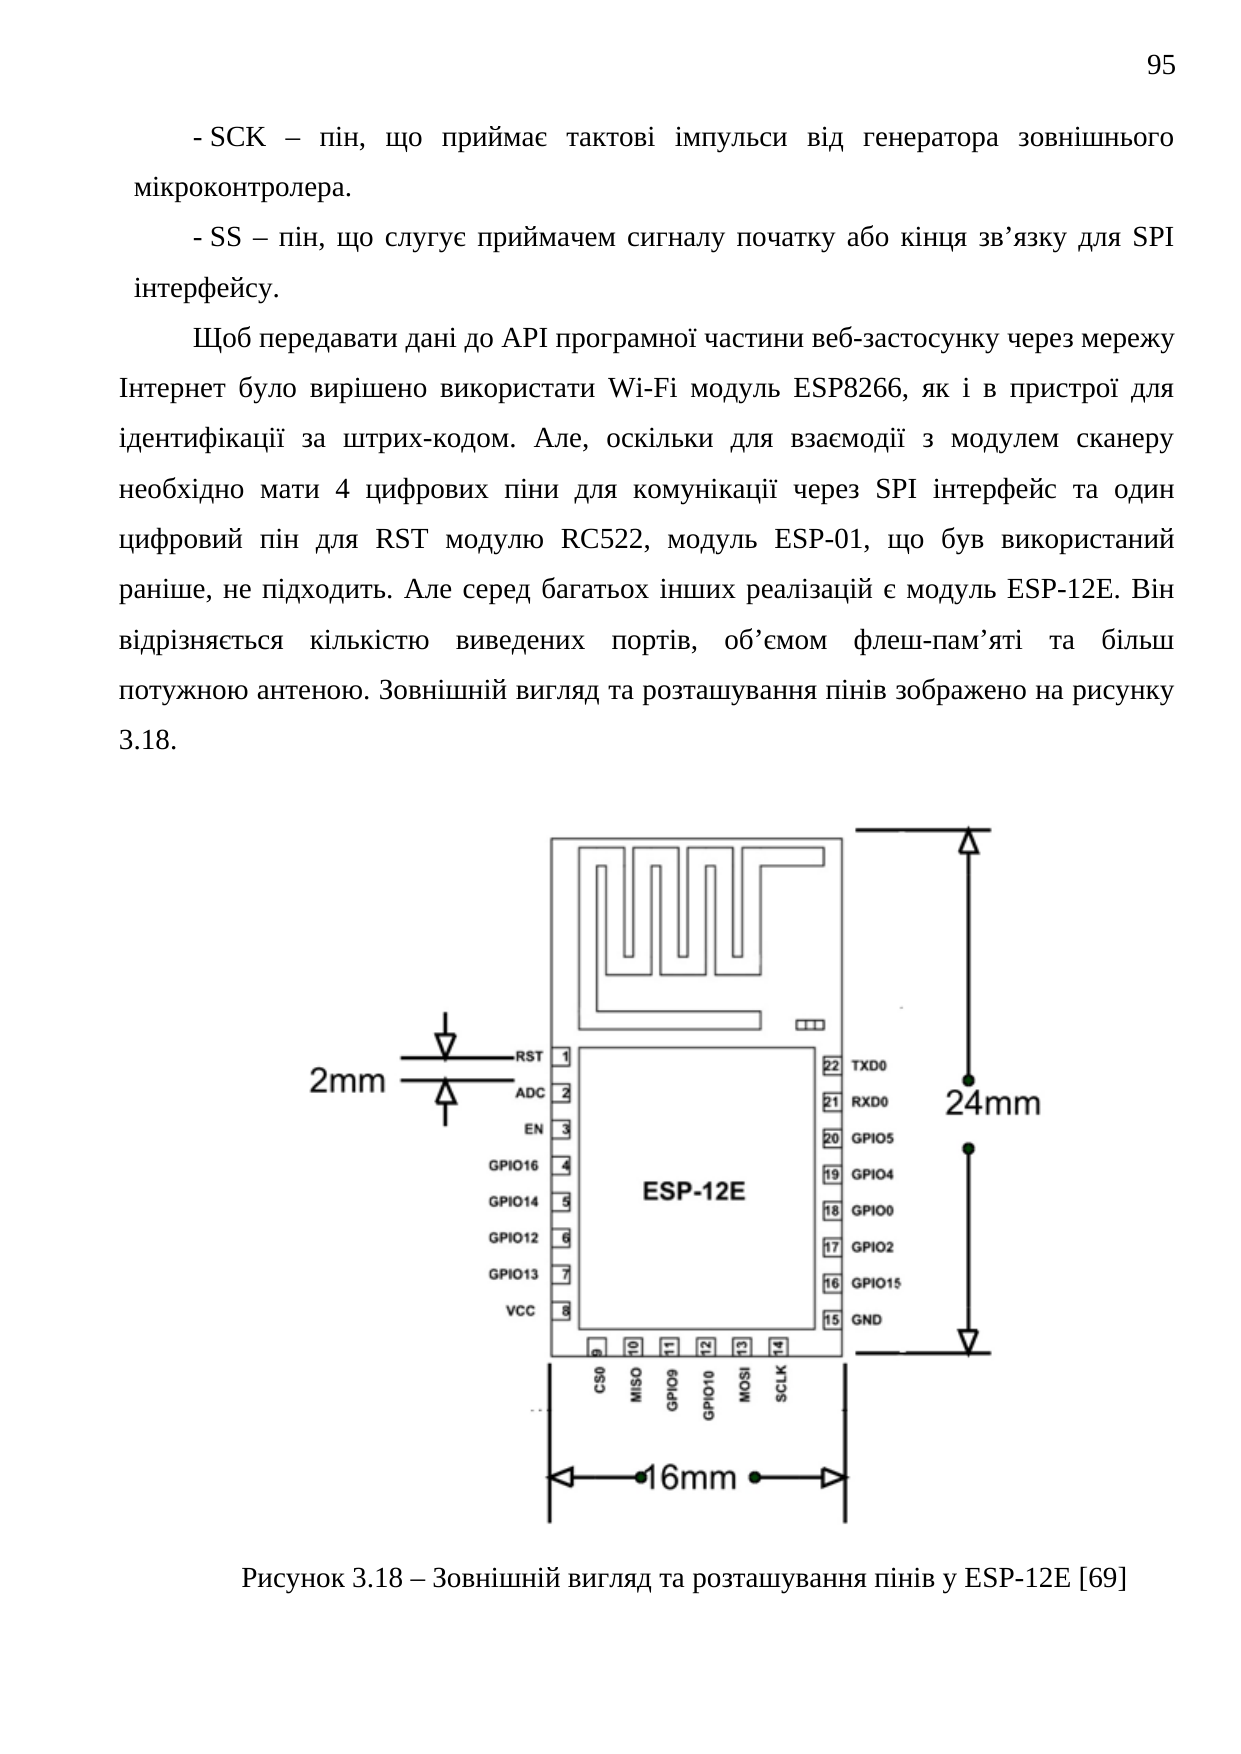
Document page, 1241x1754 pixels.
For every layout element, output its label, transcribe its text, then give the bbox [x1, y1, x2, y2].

list SCK – пін, що приймає тактові імпульси від генератора зовнішнього мікроконтролера. [133, 119, 1176, 203]
picture [300, 823, 1069, 1544]
text Рисунок 3.18 – Зовнішній вигляд та розташування пінів у ESP-12E [69] [119, 1560, 1176, 1594]
text Щоб передавати дані до API програмної частини веб-застосунку через мережу Інтернет було вирішено використати Wi-Fi модуль ESP8266, як і в пристрої для ідентифікації за штрих-кодом. Але, оскільки для взаємодії з модулем сканеру необхідно мати 4 цифрових піни для комунікації через SPI інтерфейс та один цифровий пін для RST модулю RC522, модуль ESP-01, що був використаний раніше, не підходить. Але серед багатьох інших реалізацій є модуль ESP-12E. Він відрізняється кількістю виведених портів, об’ємом флеш-пам’яті та більш потужною антеною. Зовнішній вигляд та розташування пінів зображено на рисунку 3.18. [119, 320, 1176, 756]
list SS – пін, що слугує приймачем сигналу початку або кінця зв’язку для SPI інтерфейсу. [133, 219, 1176, 303]
